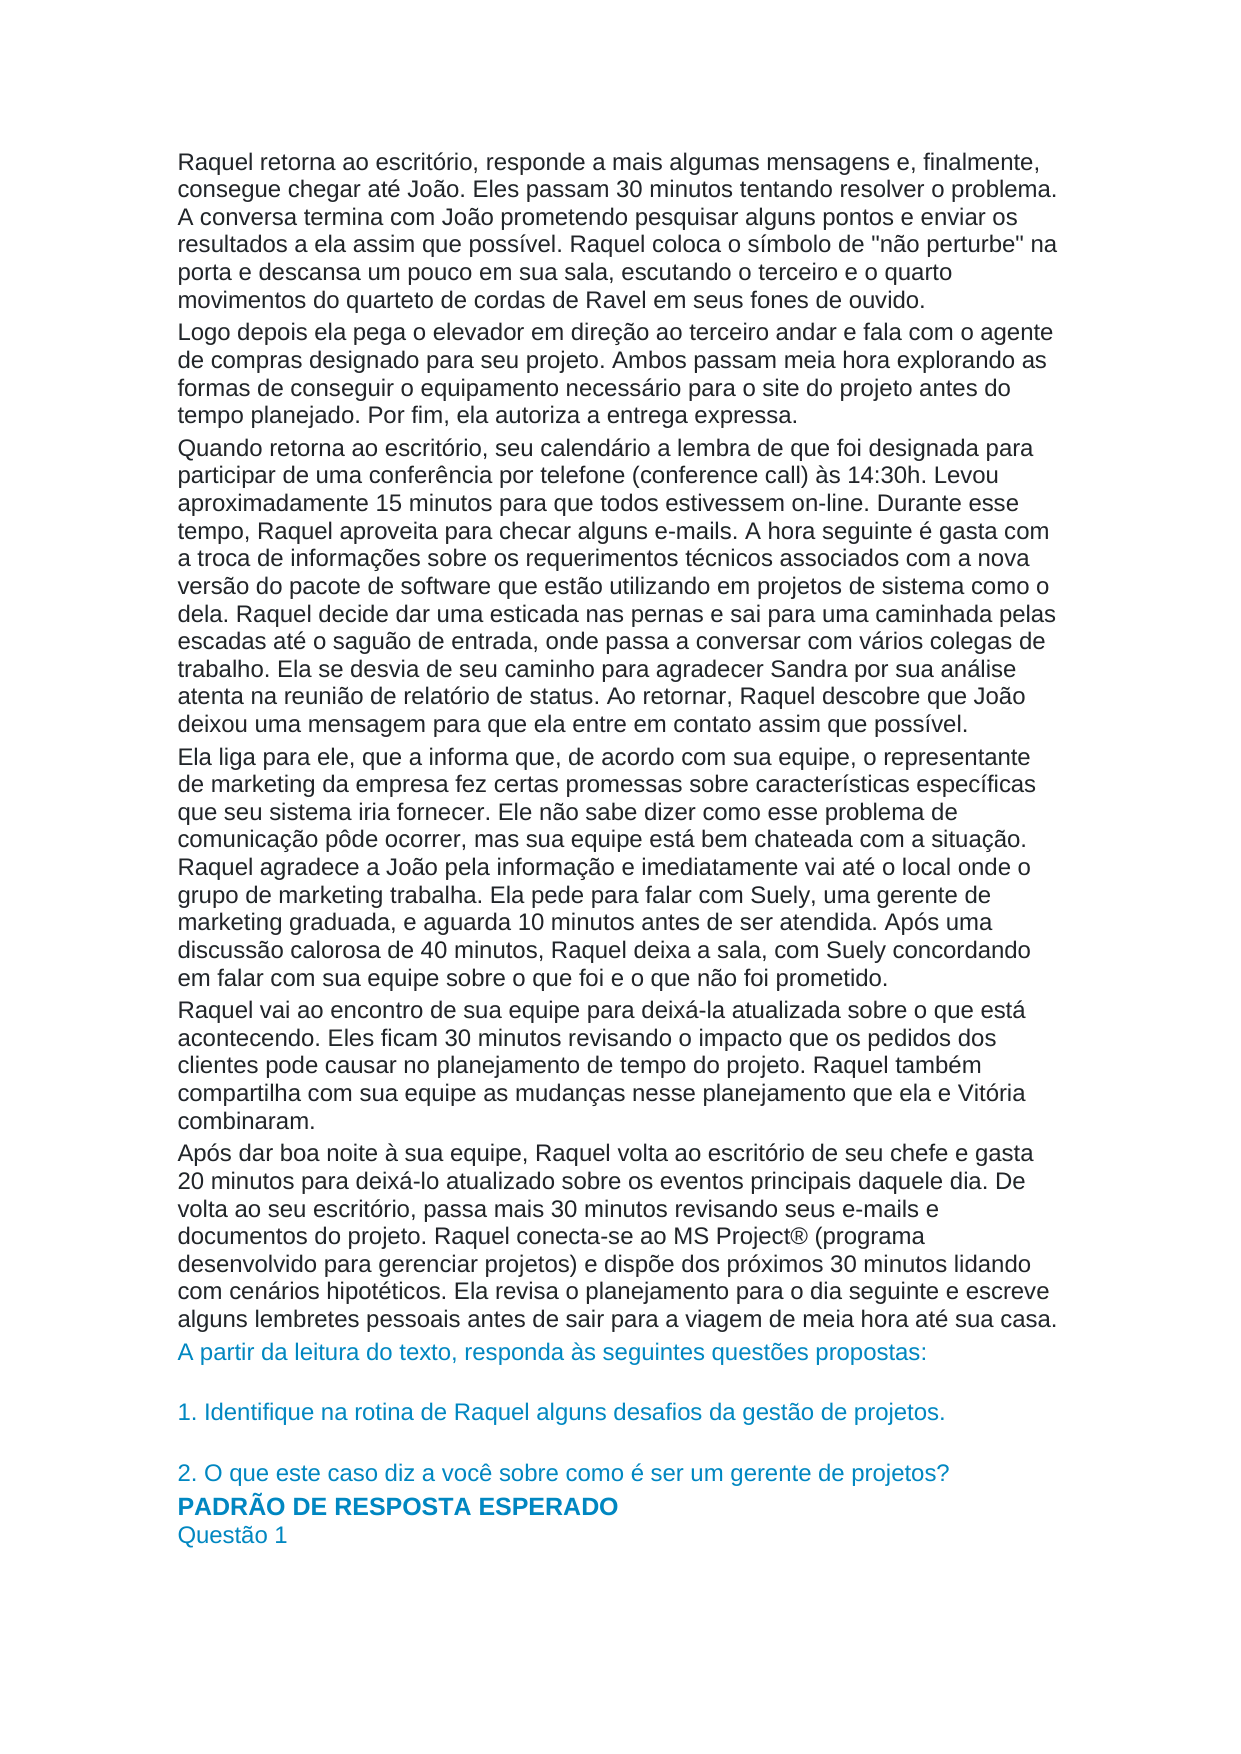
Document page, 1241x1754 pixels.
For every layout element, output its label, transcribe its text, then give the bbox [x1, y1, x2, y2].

text Após dar boa noite à sua equipe, Raquel volta ao escritório de seu chefe e gasta 20 minutos para deixá-lo atualizado sobre os eventos principais daquele dia. De volta ao seu escritório, passa mais 30 minutos revisando seus e-mails e documentos do projeto. Raquel conecta-se ao MS Project® (programa desenvolvido para gerenciar projetos) e dispõe dos próximos 30 minutos lidando com cenários hipotéticos. Ela revisa o planejamento para o dia seguinte e escreve alguns lembretes pessoais antes de sair para a viagem de meia hora até sua casa. [177, 1139, 1063, 1332]
text Raquel retorna ao escritório, responde a mais algumas mensagens e, finalmente, consegue chegar até João. Eles passam 30 minutos tentando resolver o problema. A conversa termina com João prometendo pesquisar alguns pontos e enviar os resultados a ela assim que possível. Raquel coloca o símbolo de "não perturbe" na porta e descansa um pouco em sua sala, escutando o terceiro e o quarto movimentos do quarteto de cordas de Ravel em seus fones de ouvido. [177, 148, 1063, 313]
text Quando retorna ao escritório, seu calendário a lembra de que foi designada para participar de uma conferência por telefone (conference call) às 14:30h. Levou aproximadamente 15 minutos para que todos estivessem on-line. Durante esse tempo, Raquel aproveita para checar alguns e-mails. A hora seguinte é gasta com a troca de informações sobre os requerimentos técnicos associados com a nova versão do pacote de software que estão utilizando em projetos de sistema como o dela. Raquel decide dar uma esticada nas pernas e sai para uma caminhada pelas escadas até o saguão de entrada, onde passa a conversar com vários colegas de trabalho. Ela se desvia de seu caminho para agradecer Sandra por sua análise atenta na reunião de relatório de status. Ao retornar, Raquel descobre que João deixou uma mensagem para que ela entre em contato assim que possível. [177, 434, 1063, 737]
text Raquel vai ao encontro de sua equipe para deixá-la atualizada sobre o que está acontecendo. Eles ficam 30 minutos revisando o impacto que os pedidos dos clientes pode causar no planejamento de tempo do projeto. Raquel também compartilha com sua equipe as mudanças nesse planejamento que ela e Vitória combinaram. [177, 996, 1063, 1134]
text 2. O que este caso diz a você sobre como é ser um gerente de projetos? [177, 1459, 1063, 1487]
text Logo depois ela pega o elevador em direção ao terceiro andar e fala com o agente de compras designado para seu projeto. Ambos passam meia hora explorando as formas de conseguir o equipamento necessário para o site do projeto antes do tempo planejado. Por fim, ela autoriza a entrega expressa. [177, 318, 1063, 429]
text 1. Identifique na rotina de Raquel alguns desafios da gestão de projetos. [177, 1398, 1063, 1454]
text Ela liga para ele, que a informa que, de acordo com sua equipe, o representante de marketing da empresa fez certas promessas sobre características específicas que seu sistema iria fornecer. Ele não sabe dizer como esse problema de comunicação pôde ocorrer, mas sua equipe está bem chateada com a situação. Raquel agradece a João pela informação e imediatamente vai até o local onde o grupo de marketing trabalha. Ela pede para falar com Suely, uma gerente de marketing graduada, e aguarda 10 minutos antes de ser atendida. Após uma discussão calorosa de 40 minutos, Raquel deixa a sala, com Suely concordando em falar com sua equipe sobre o que foi e o que não foi prometido. [177, 743, 1063, 991]
text Questão 1 [177, 1521, 1063, 1548]
text A partir da leitura do texto, responda às seguintes questões propostas: [177, 1338, 1063, 1393]
text PADRÃO DE RESPOSTA ESPERADO [177, 1492, 1063, 1521]
